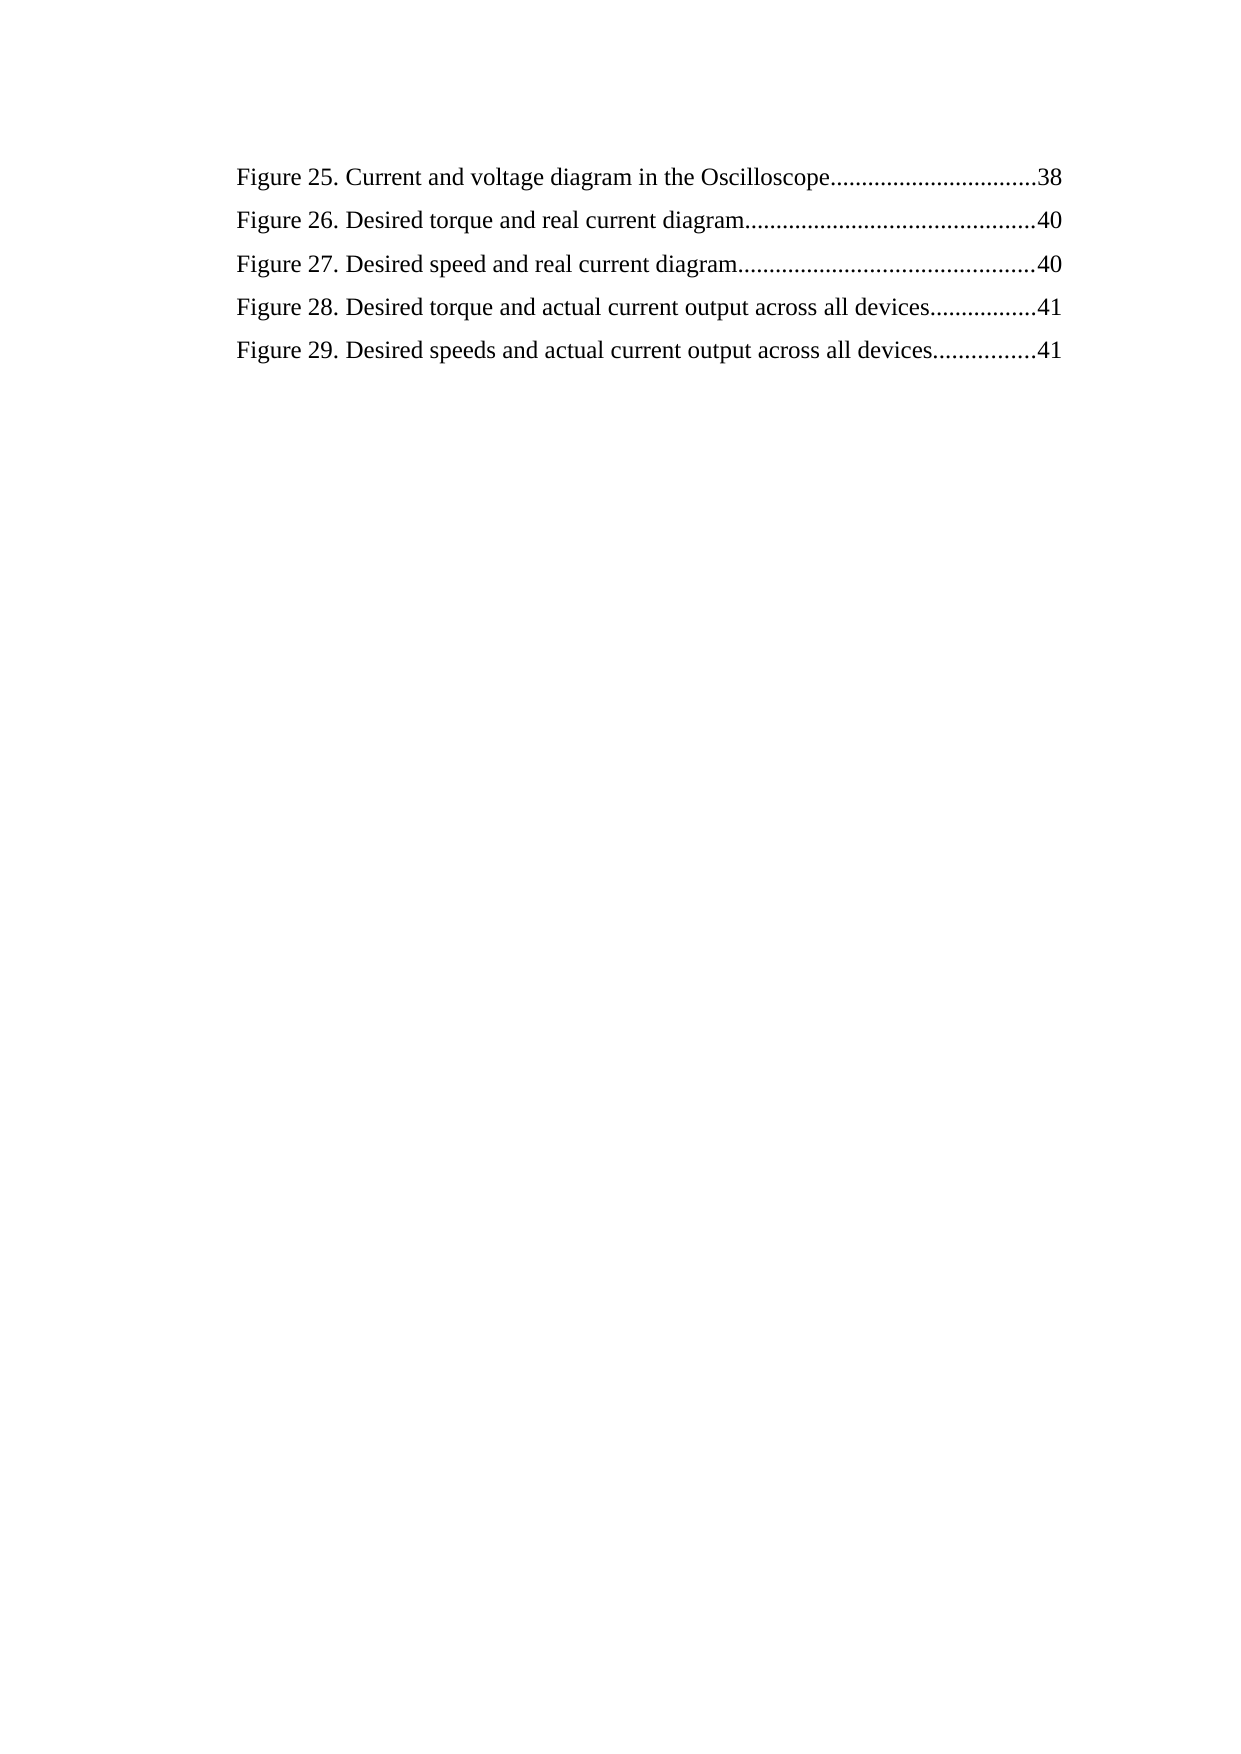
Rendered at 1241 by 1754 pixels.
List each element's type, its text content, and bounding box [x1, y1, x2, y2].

text Figure 26. Desired torque and real current diagram. 40 [236, 206, 1063, 234]
text Figure 28. Desired torque and actual current output across all devices. 41 [236, 292, 1063, 321]
text Figure 27. Desired speed and real current diagram. 40 [236, 249, 1063, 277]
text Figure 29. Desired speeds and actual current output across all devices. 41 [236, 335, 1063, 364]
text Figure 25. Current and voltage diagram in the Oscilloscope. 38 [236, 162, 1063, 191]
